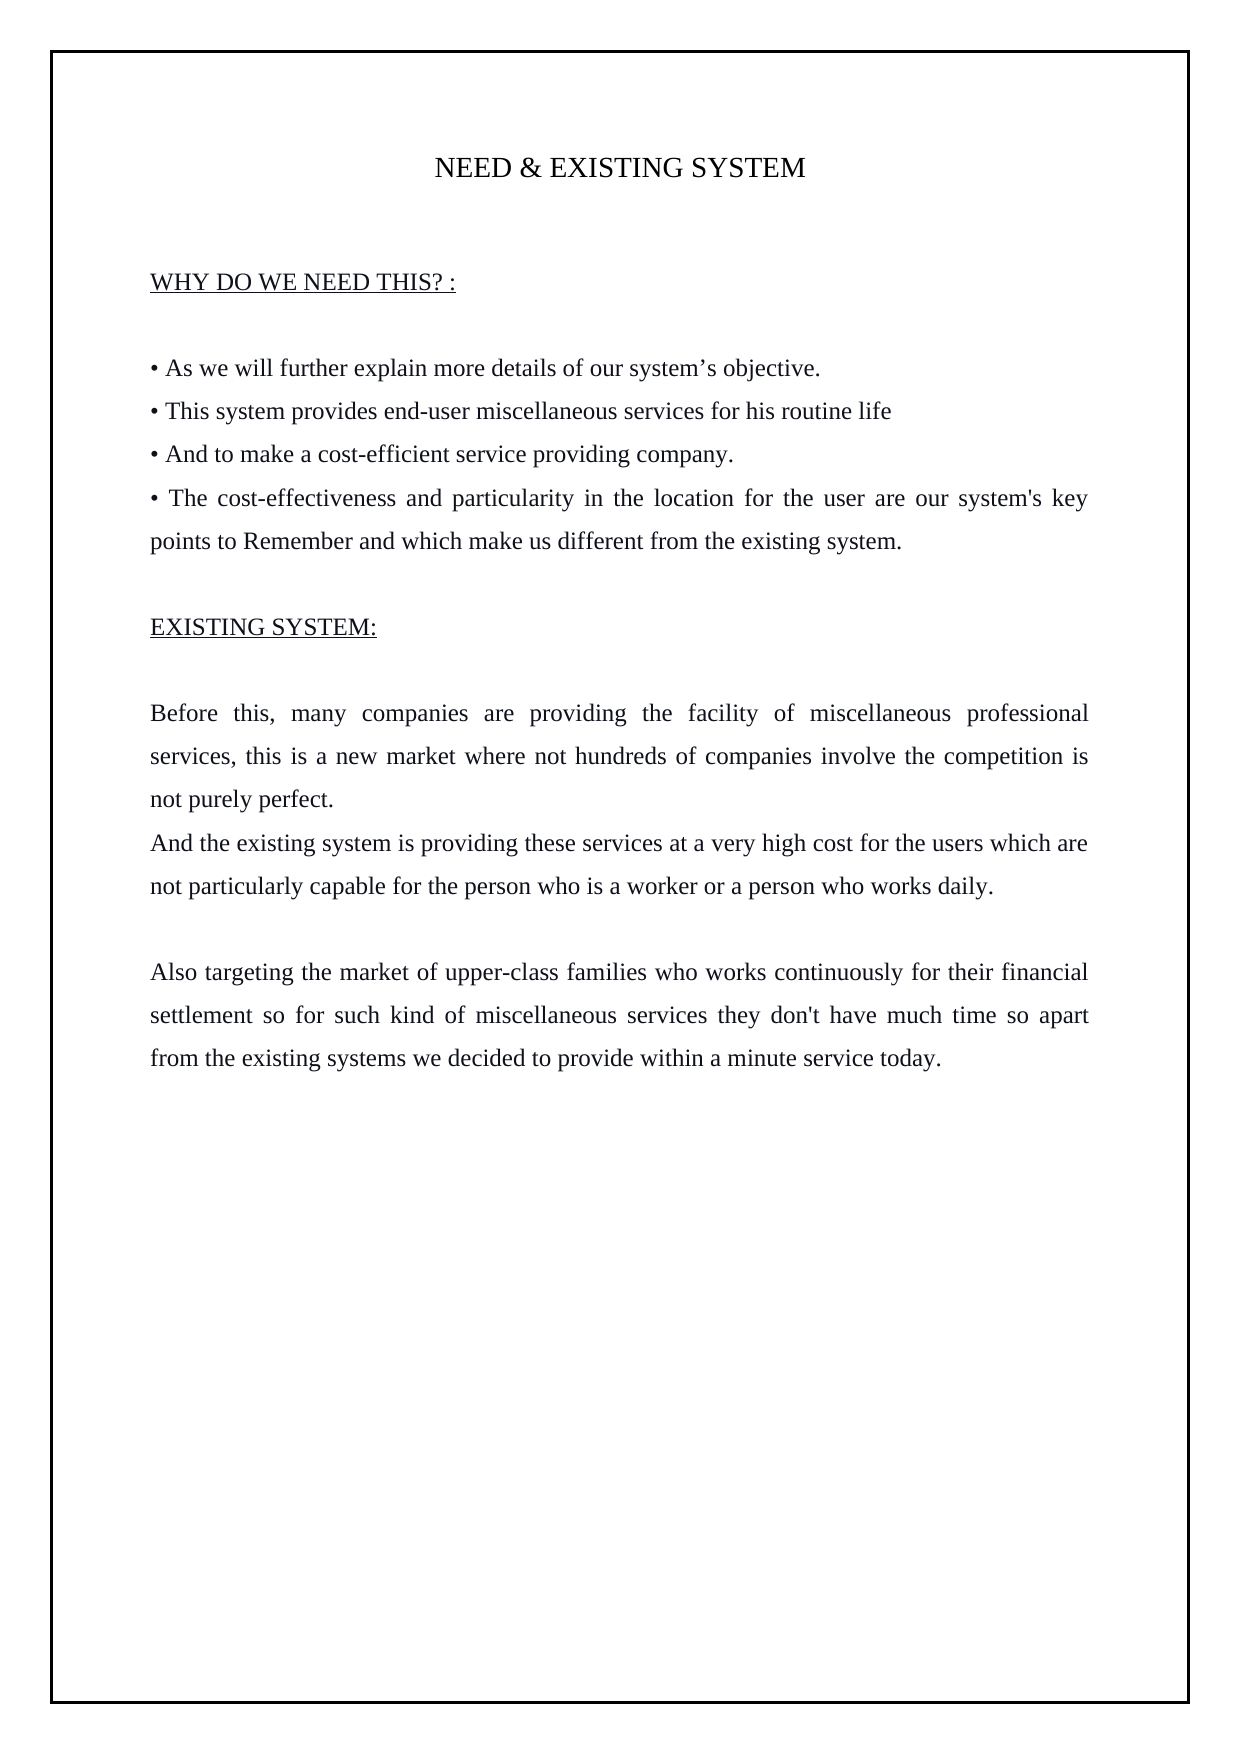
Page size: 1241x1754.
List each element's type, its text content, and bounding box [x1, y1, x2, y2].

text • As we will further explain more details of our system’s objective. [150, 353, 1090, 382]
text WHY DO WE NEED THIS? : [150, 267, 1090, 296]
text EXISTING SYSTEM: [150, 612, 1090, 641]
text And the existing system is providing these services at a very high cost for the users which are not particularly capable for the person who is a worker or a person who works daily. [150, 828, 1090, 899]
text • The cost-effectiveness and particularity in the location for the user are our system's key points to Remember and which make us different from the existing system. [150, 483, 1090, 554]
text Also targeting the market of upper-class families who works continuously for their financial settlement so for such kind of miscellaneous services they don't have much time so apart from the existing systems we decided to provide within a minute service today. [150, 957, 1090, 1072]
text • And to make a cost-efficient service providing company. [150, 439, 1090, 468]
text Before this, many companies are providing the facility of miscellaneous professional services, this is a new market where not hundreds of companies involve the competition is not purely perfect. [150, 698, 1090, 813]
text NEED & EXISTING System [150, 150, 1090, 183]
text • This system provides end-user miscellaneous services for his routine life [150, 396, 1090, 425]
